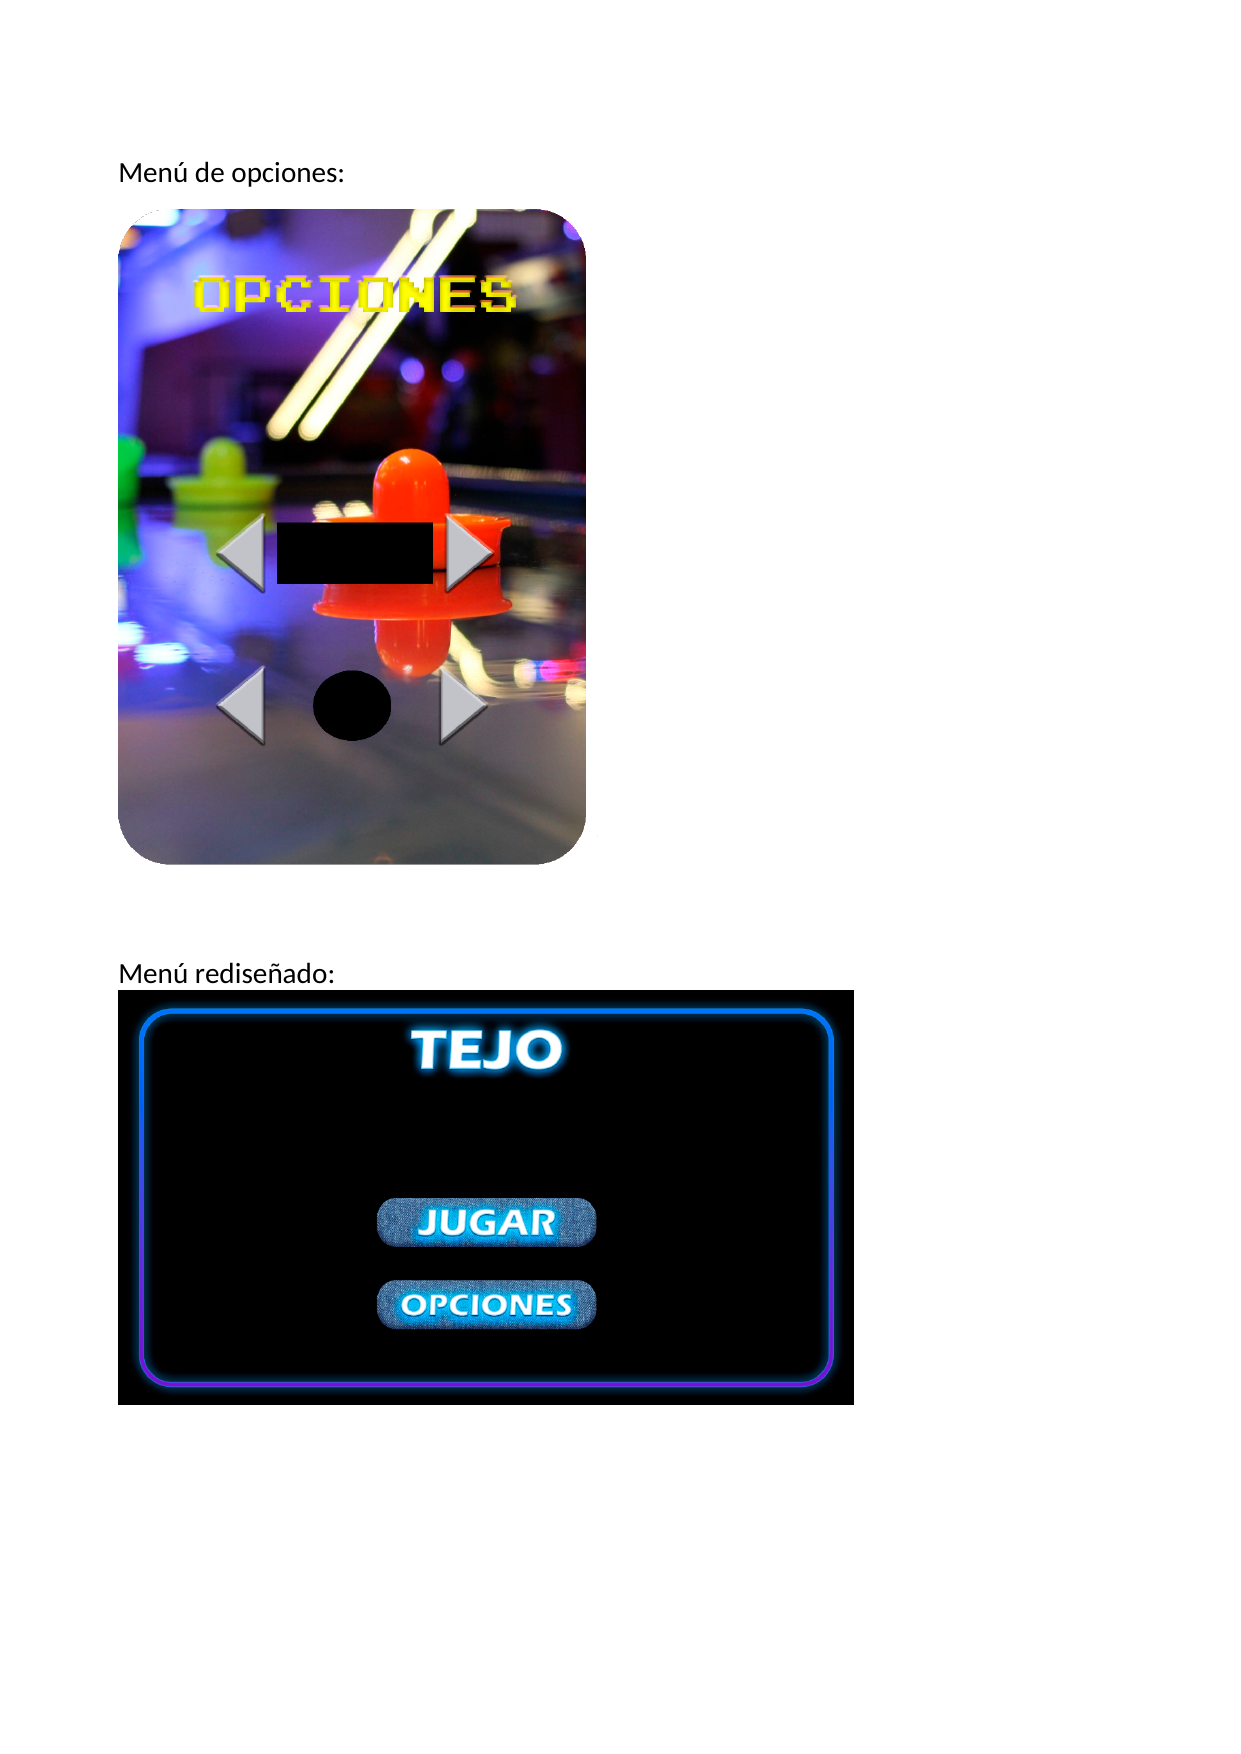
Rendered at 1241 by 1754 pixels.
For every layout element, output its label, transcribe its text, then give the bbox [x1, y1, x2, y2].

picture [118, 990, 854, 1405]
picture [118, 189, 609, 884]
text Menú de opciones: [118, 154, 1122, 189]
text Menú rediseñado: [118, 955, 1122, 991]
